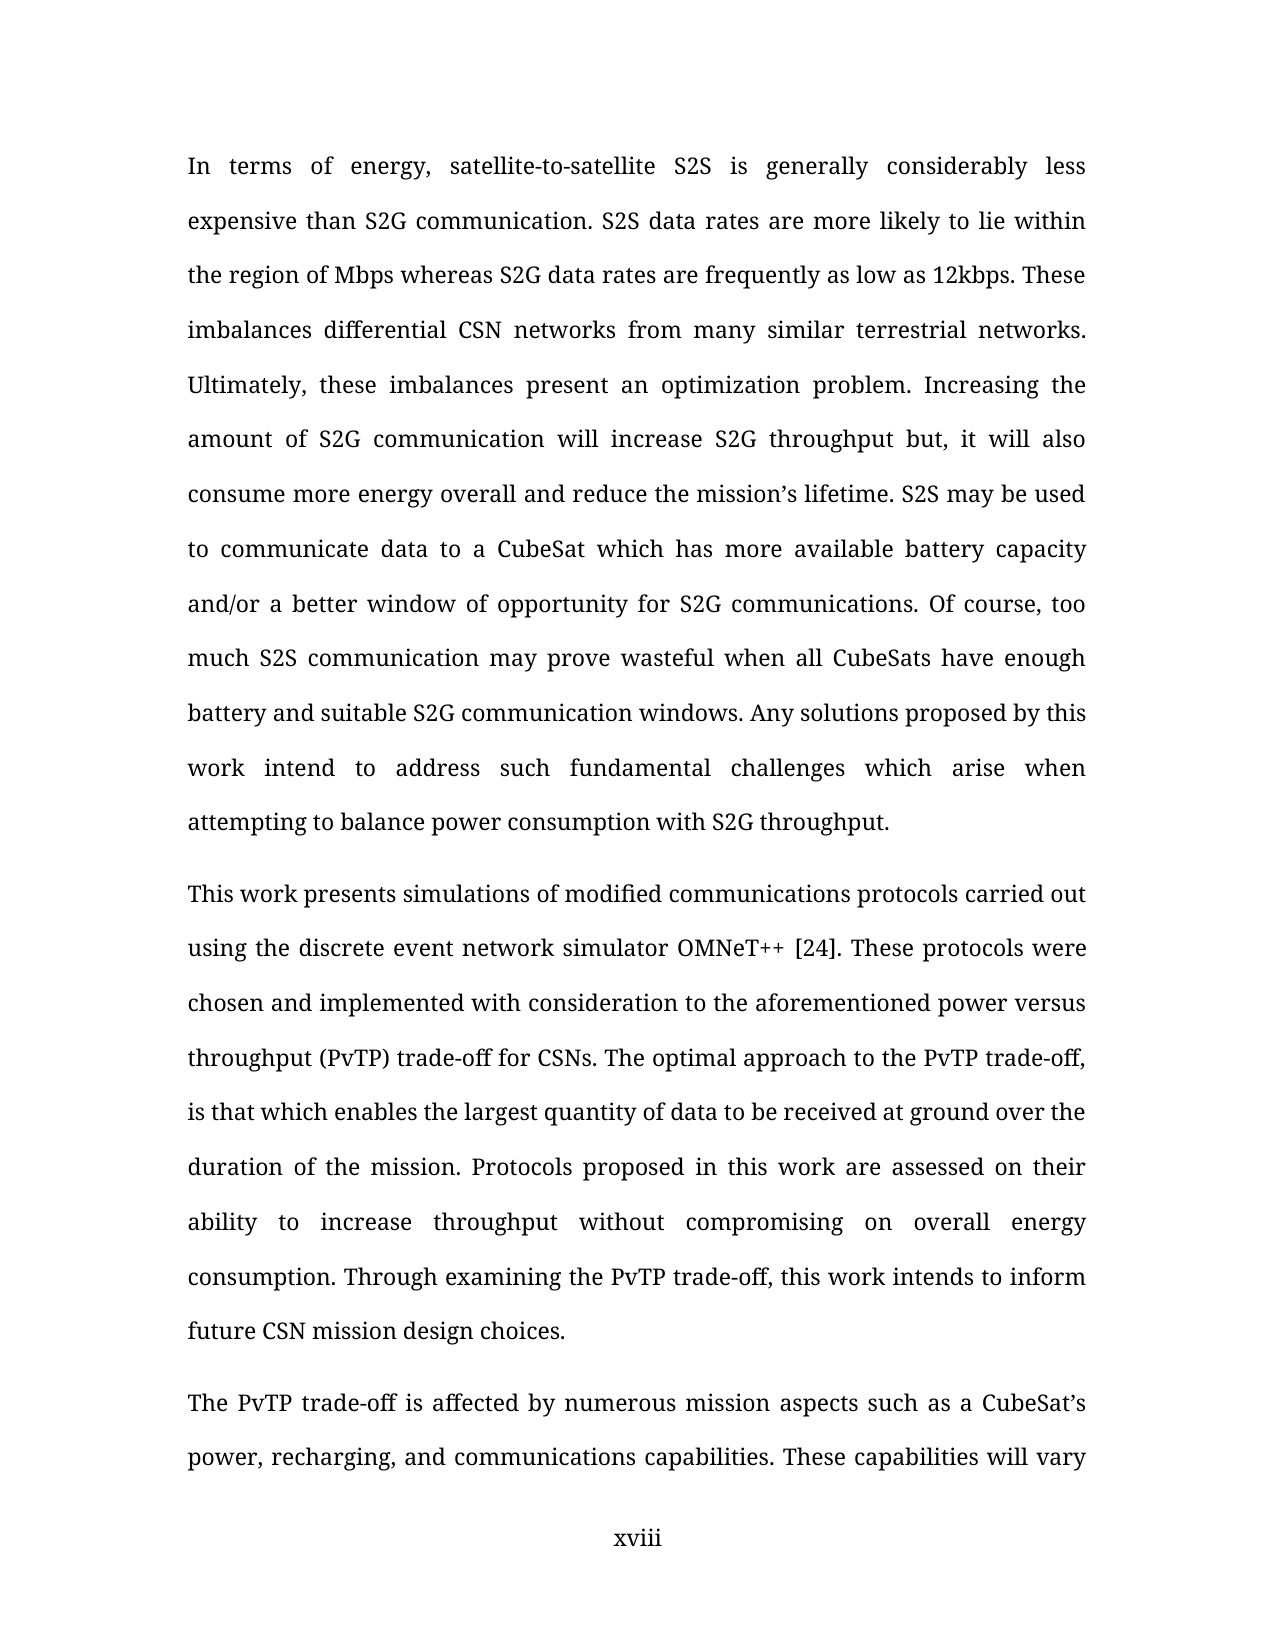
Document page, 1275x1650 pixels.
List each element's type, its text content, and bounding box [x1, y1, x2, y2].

text In terms of energy, satellite-to-satellite S2S is generally considerably less expensive than S2G communication. S2S data rates are more likely to lie within the region of Mbps whereas S2G data rates are frequently as low as 12kbps. These imbalances differential CSN networks from many similar terrestrial networks. Ultimately, these imbalances present an optimization problem. Increasing the amount of S2G communication will increase S2G throughput but, it will also consume more energy overall and reduce the mission’s lifetime. S2S may be used to communicate data to a CubeSat which has more available battery capacity and/or a better window of opportunity for S2G communications. Of course, too much S2S communication may prove wasteful when all CubeSats have enough battery and suitable S2G communication windows. Any solutions proposed by this work intend to address such fundamental challenges which arise when attempting to balance power consumption with S2G throughput. [187, 150, 1087, 837]
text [187, 1386, 1087, 1472]
text This work presents simulations of modified communications protocols carried out using the discrete event network simulator OMNeT++ [24]. These protocols were chosen and implemented with consideration to the aforementioned power versus throughput (PvTP) trade-off for CSNs. The optimal approach to the PvTP trade-off, is that which enables the largest quantity of data to be received at ground over the duration of the mission. Protocols proposed in this work are assessed on their ability to increase throughput without compromising on overall energy consumption. Through examining the PvTP trade-off, this work intends to inform future CSN mission design choices. [187, 878, 1087, 1346]
